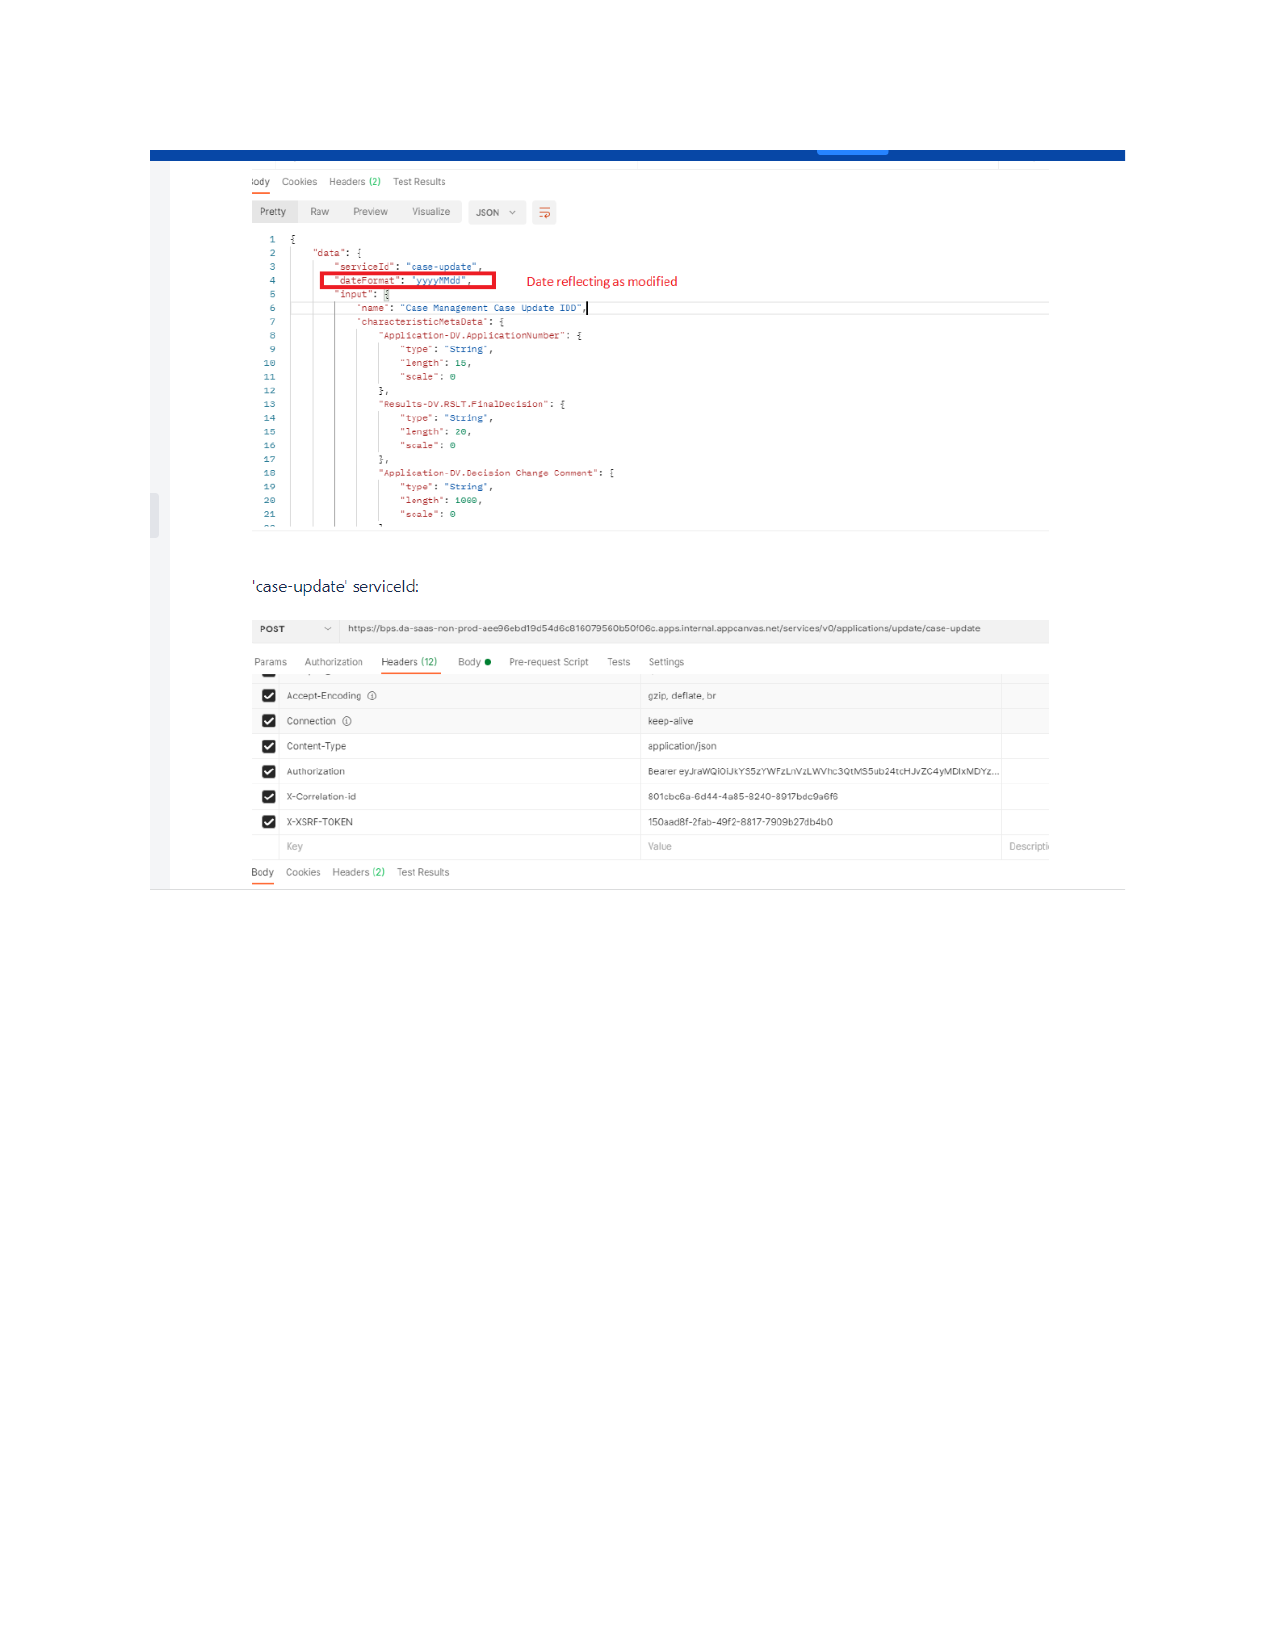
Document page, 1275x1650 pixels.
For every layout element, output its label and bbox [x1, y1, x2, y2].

picture [150, 150, 1125, 896]
